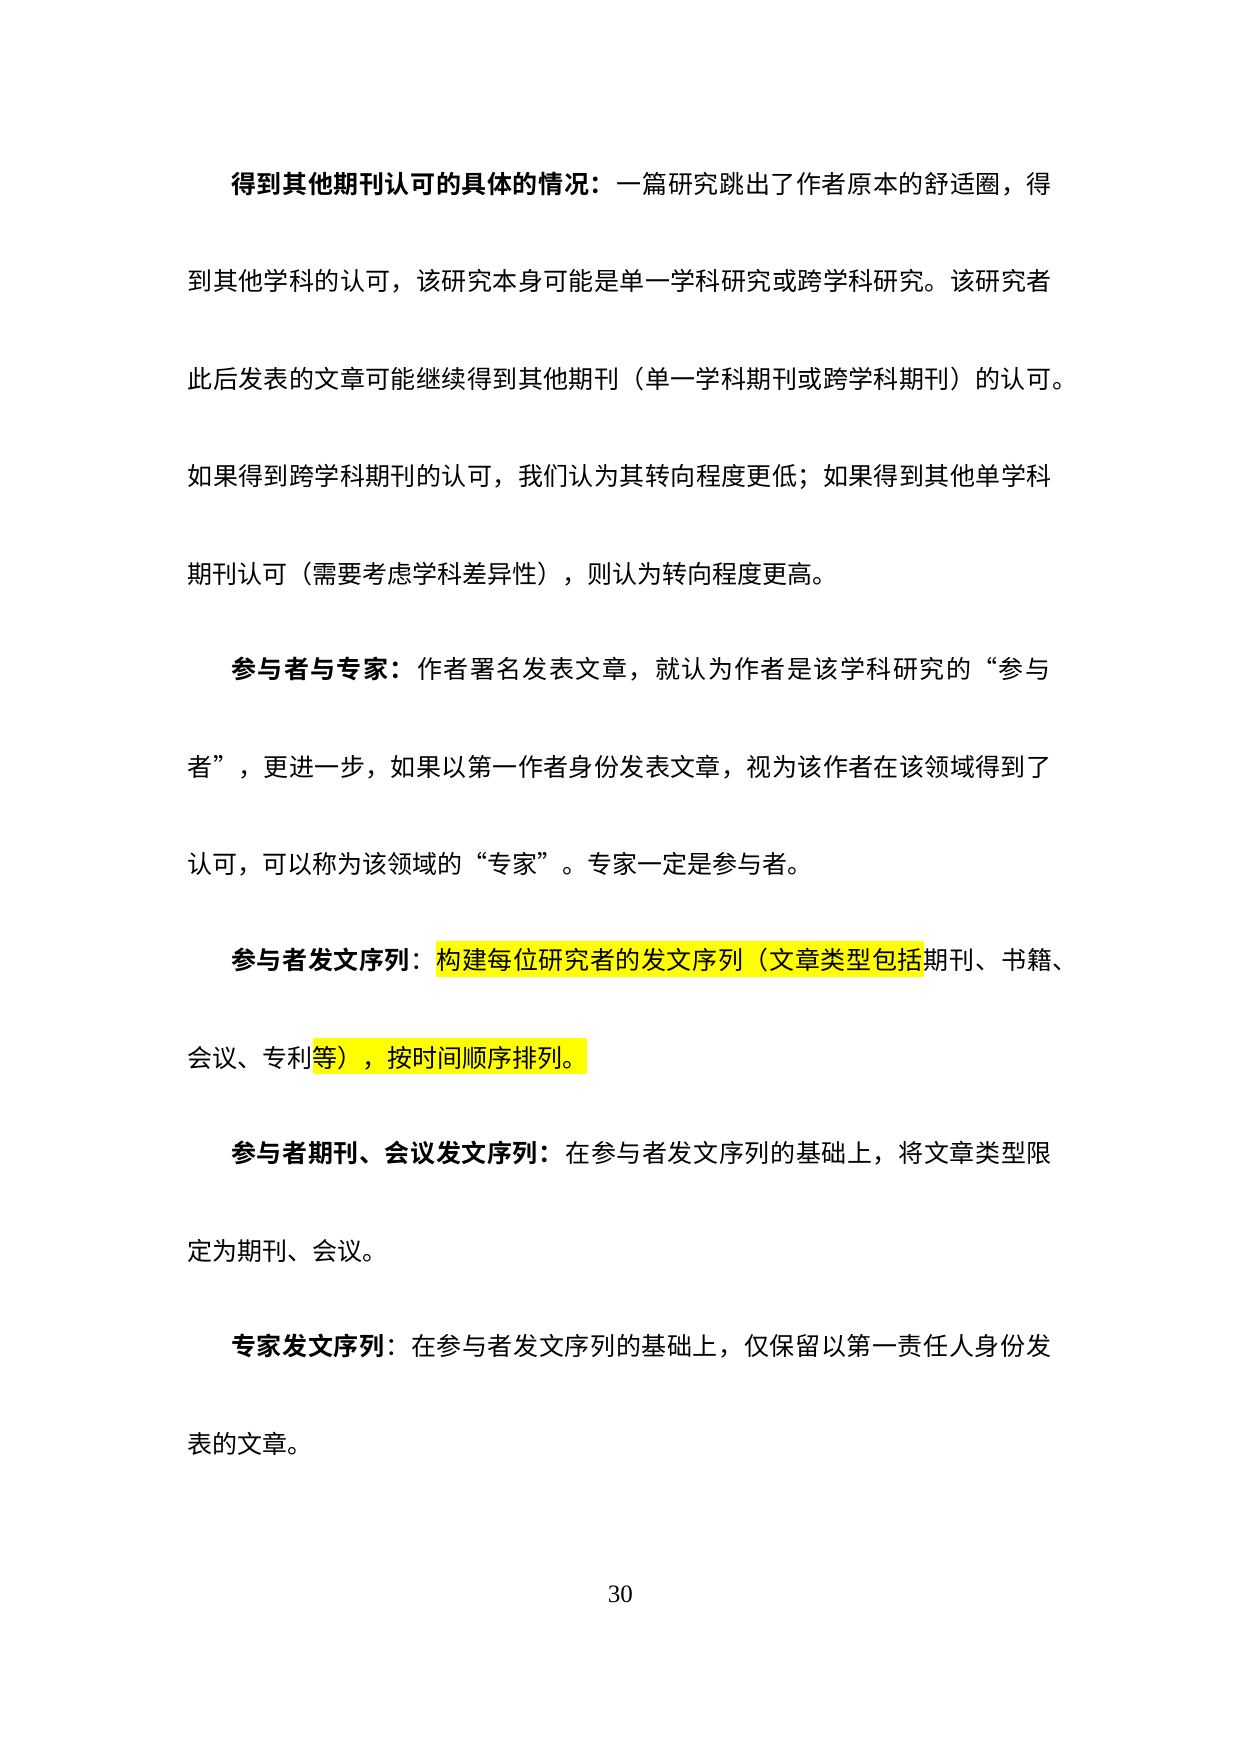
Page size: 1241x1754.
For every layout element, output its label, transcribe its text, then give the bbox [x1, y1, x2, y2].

text 专家发文序列：在参与者发文序列的基础上，仅保留以第一责任人身份发表的文章。 [187, 1312, 1053, 1475]
text 参与者发文序列：构建每位研究者的发文序列（文章类型包括期刊、书籍、会议、专利等），按时间顺序排列。 [187, 926, 1053, 1089]
text 得到其他期刊认可的具体的情况：一篇研究跳出了作者原本的舒适圈，得到其他学科的认可，该研究本身可能是单一学科研究或跨学科研究。该研究者此后发表的文章可能继续得到其他期刊（单一学科期刊或跨学科期刊）的认可。如果得到跨学科期刊的认可，我们认为其转向程度更低；如果得到其他单学科期刊认可（需要考虑学科差异性），则认为转向程度更高。 [187, 150, 1053, 605]
text 参与者期刊、会议发文序列：在参与者发文序列的基础上，将文章类型限定为期刊、会议。 [187, 1119, 1053, 1282]
text 参与者与专家：作者署名发表文章，就认为作者是该学科研究的“参与者”，更进一步，如果以第一作者身份发表文章，视为该作者在该领域得到了认可，可以称为该领域的“专家”。专家一定是参与者。 [187, 636, 1053, 896]
